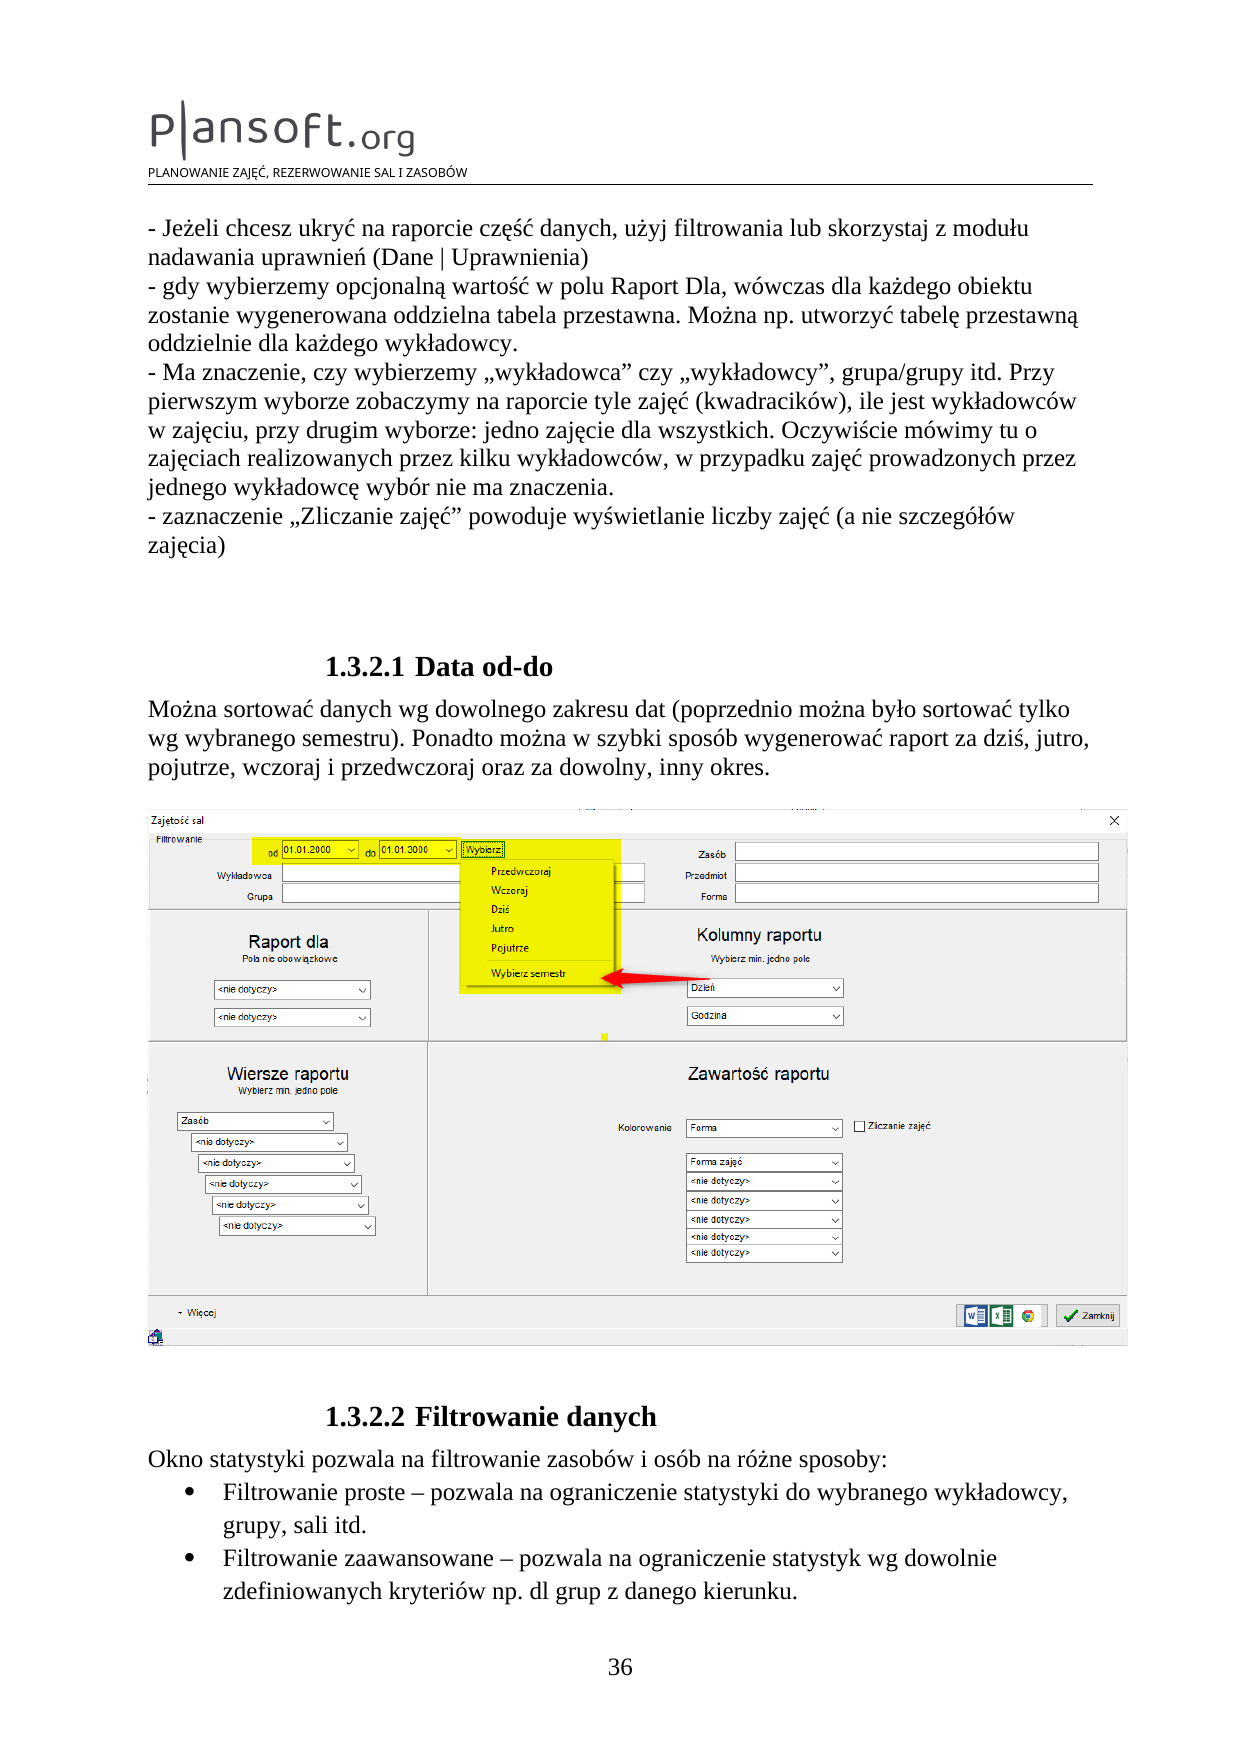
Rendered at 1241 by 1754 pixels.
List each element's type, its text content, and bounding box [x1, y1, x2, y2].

list Filtrowanie proste – pozwala na ograniczenie statystyki do wybranego wykładowcy, grupy, sali itd. [185, 1477, 1093, 1539]
text - zaznaczenie „Zliczanie zajęć” powoduje wyświetlanie liczby zajęć (a nie szczegółów zajęcia) [148, 501, 1093, 558]
text - gdy wybierzemy opcjonalną wartość w polu Raport Dla, wówczas dla każdego obiektu zostanie wygenerowana oddzielna tabela przestawna. Można np. utworzyć tabelę przestawną oddzielnie dla każdego wykładowcy. [148, 271, 1093, 357]
text - Ma znaczenie, czy wybierzemy „wykładowca” czy „wykładowcy”, grupa/grupy itd. Przy pierwszym wyborze zobaczymy na raporcie tyle zajęć (kwadracików), ile jest wykładowców w zajęciu, przy drugim wyborze: jedno zajęcie dla wszystkich. Oczywiście mówimy tu o zajęciach realizowanych przez kilku wykładowców, w przypadku zajęć prowadzonych przez jednego wykładowcę wybór nie ma znaczenia. [148, 357, 1093, 501]
picture [147, 73, 418, 165]
subtitle Filtrowanie danych [325, 1399, 1093, 1433]
text - Jeżeli chcesz ukryć na raporcie część danych, użyj filtrowania lub skorzystaj z modułu nadawania uprawnień (Dane | Uprawnienia) [148, 213, 1093, 271]
subtitle Data od-do [325, 649, 1093, 683]
list Filtrowanie zaawansowane – pozwala na ograniczenie statystyk wg dowolnie zdefiniowanych kryteriów np. dl grup z danego kierunku. [185, 1543, 1093, 1605]
text Okno statystyki pozwala na filtrowanie zasobów i osób na różne sposoby: [148, 1444, 1093, 1473]
text Można sortować danych wg dowolnego zakresu dat (poprzednio można było sortować tylko wg wybranego semestru). Ponadto można w szybki sposób wygenerować raport za dziś, jutro, pojutrze, wczoraj i przedwczoraj oraz za dowolny, inny okres. [148, 694, 1093, 781]
picture [147, 809, 1128, 1346]
